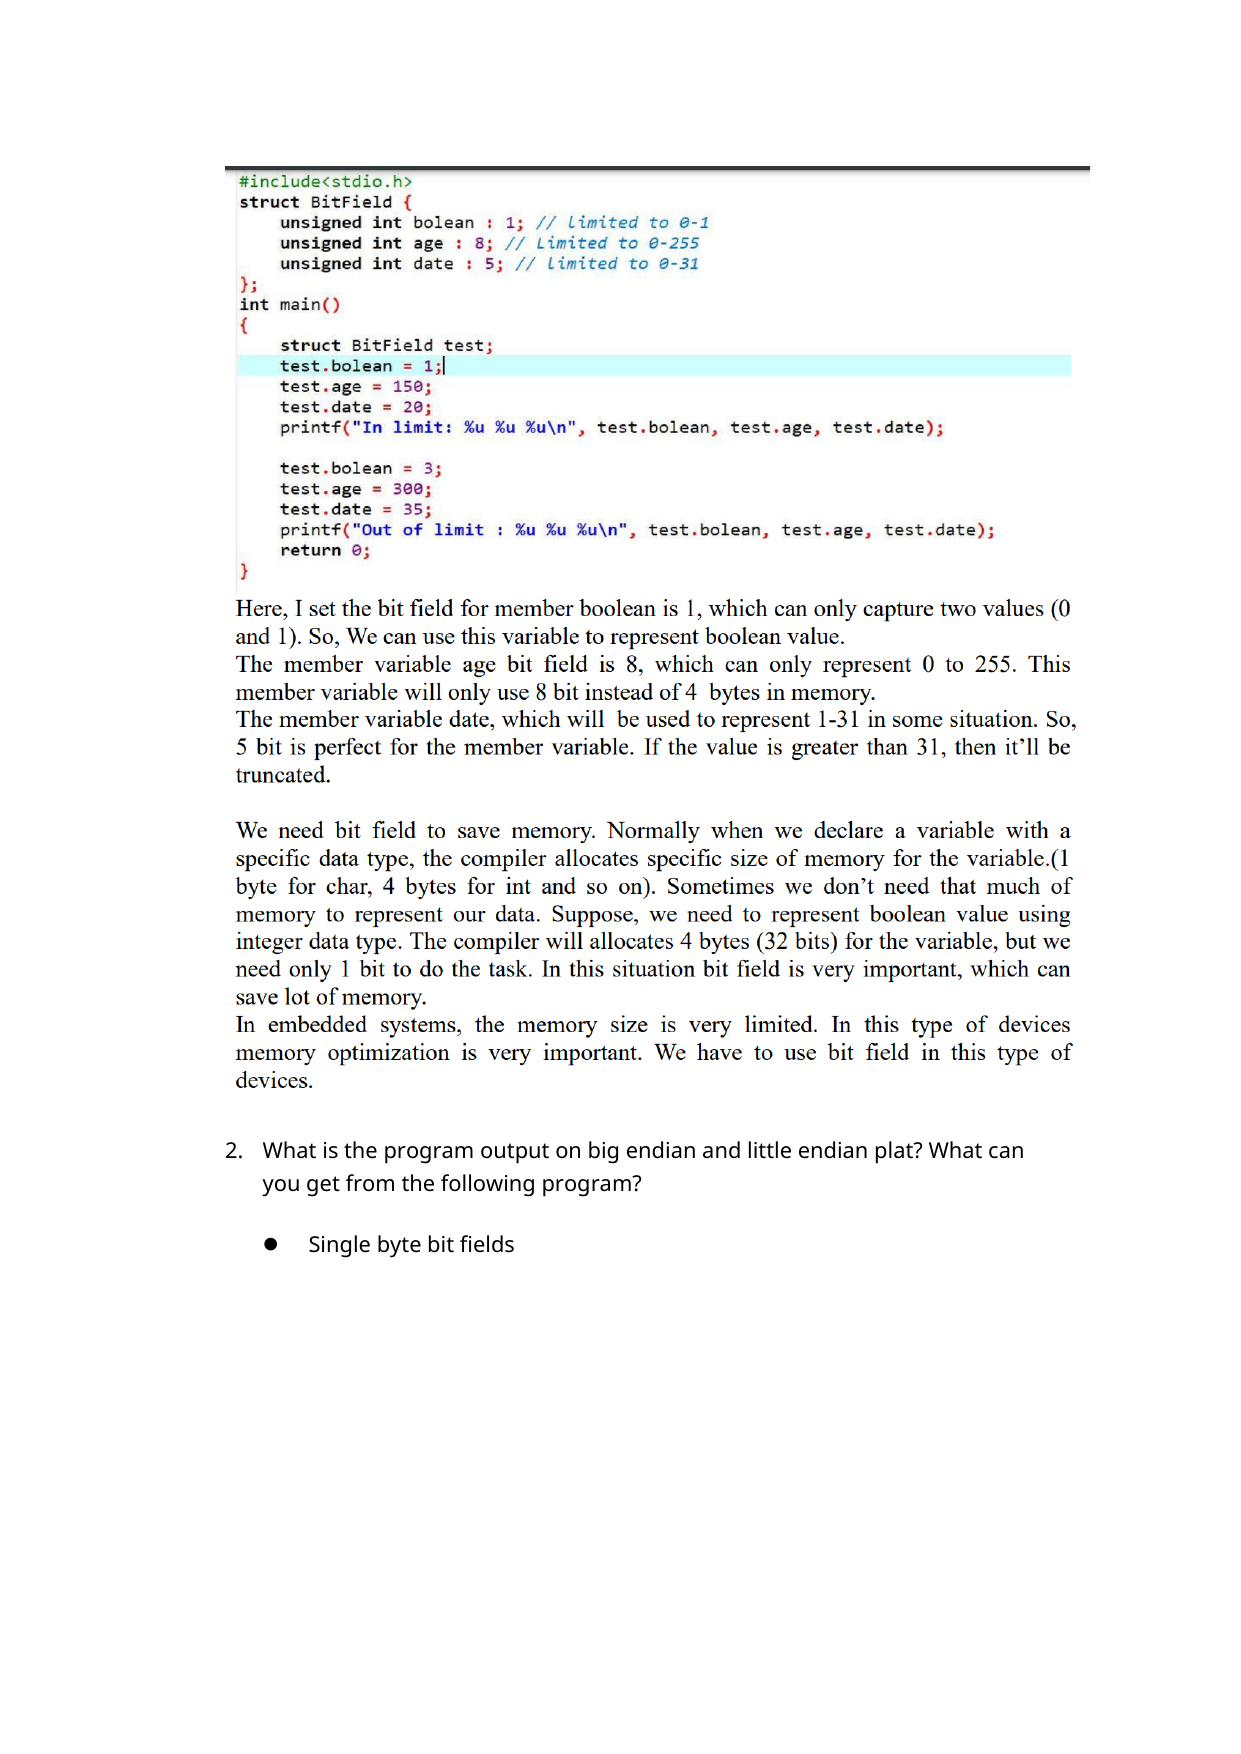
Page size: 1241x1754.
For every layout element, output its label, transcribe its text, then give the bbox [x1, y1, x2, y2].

picture [225, 166, 1091, 1100]
list What is the program output on big endian and little endian plat? What can you get from the following program? [225, 1134, 1053, 1199]
list Single byte bit fields [262, 1228, 1053, 1260]
